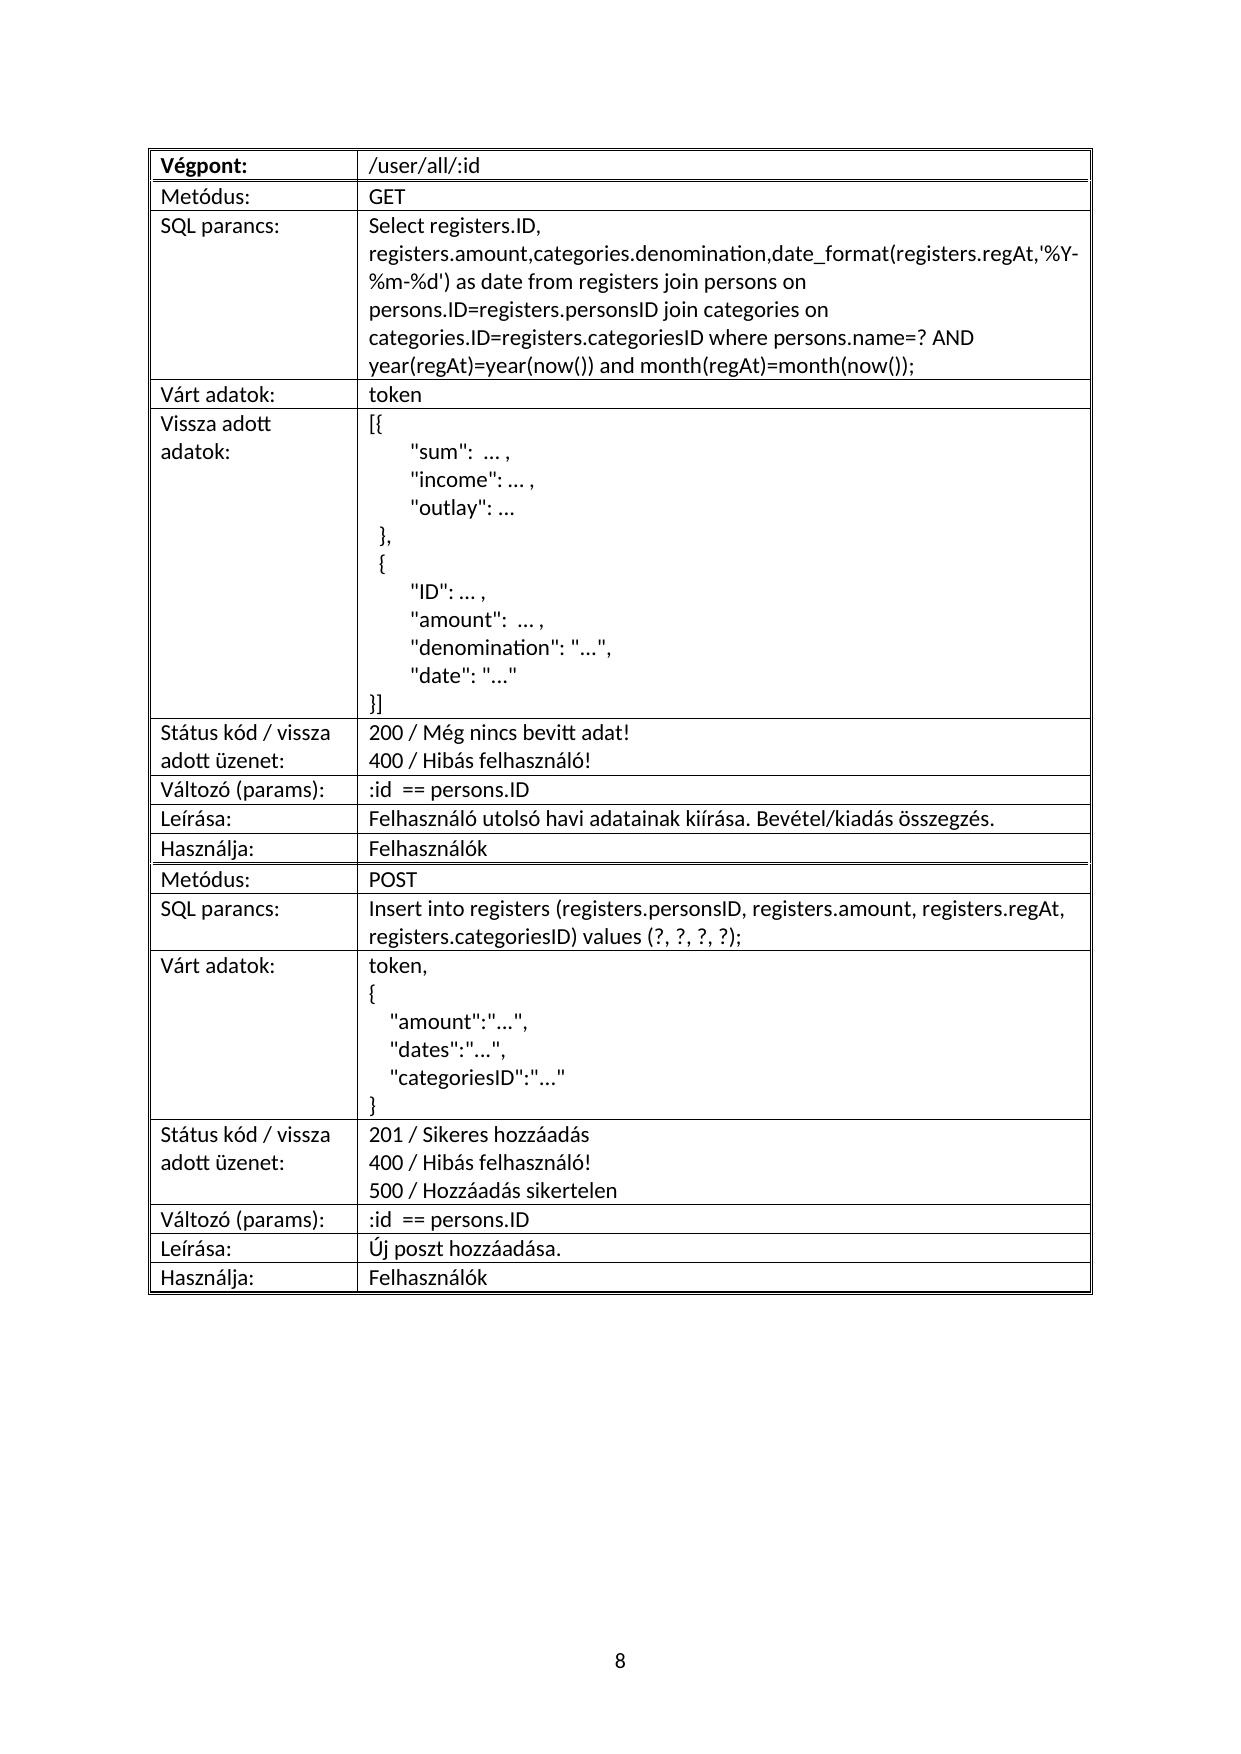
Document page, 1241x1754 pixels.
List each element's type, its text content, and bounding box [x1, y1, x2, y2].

table_cell Használja: [151, 834, 357, 862]
table_cell Felhasználók [358, 1263, 1090, 1291]
table_cell Változó (params): [151, 1205, 357, 1233]
table_cell Leírása: [151, 1234, 357, 1262]
table_header /user/all/:id [358, 151, 1090, 179]
table_cell Felhasználók [358, 834, 1090, 862]
table_cell token [358, 380, 1090, 408]
table_cell Használja: [151, 1263, 357, 1291]
table_cell Metódus: [151, 179, 357, 210]
table_cell Insert into registers (registers.personsID, registers.amount, registers.regAt, registers.categoriesID) values (?, ?, ?, ?); [358, 894, 1090, 950]
table_cell SQL parancs: [151, 211, 357, 379]
table_cell Státus kód / vissza adott üzenet: [151, 719, 357, 774]
table_cell Metódus: [151, 862, 357, 893]
table_header Végpont: [151, 151, 357, 179]
table_cell Státus kód / vissza adott üzenet: [151, 1120, 357, 1204]
table_cell token, { "amount":"...", "dates":"...", "categoriesID":"..." } [358, 951, 1090, 1119]
table_cell 200 / Még nincs bevitt adat! 400 / Hibás felhasználó! [358, 719, 1090, 774]
table_cell [{ "sum": … , "income": … , "outlay": ... }, { "ID": … , "amount": … , "denomination": "...", "date": "..." }] [358, 409, 1090, 717]
table_cell Várt adatok: [151, 380, 357, 408]
table_cell Várt adatok: [151, 951, 357, 1119]
table_cell GET [358, 179, 1090, 210]
table_cell Új poszt hozzáadása. [358, 1234, 1090, 1262]
table_cell :id == persons.ID [358, 776, 1090, 803]
table_cell :id == persons.ID [358, 1205, 1090, 1233]
table_cell SQL parancs: [151, 894, 357, 950]
table_cell Leírása: [151, 805, 357, 833]
table_cell Felhasználó utolsó havi adatainak kiírása. Bevétel/kiadás összegzés. [358, 805, 1090, 833]
table_cell 201 / Sikeres hozzáadás 400 / Hibás felhasználó! 500 / Hozzáadás sikertelen [358, 1120, 1090, 1204]
table_cell Select registers.ID, registers.amount,categories.denomination,date_format(registers.regAt,'%Y-%m-%d') as date from registers join persons on persons.ID=registers.personsID join categories on categories.ID=registers.categoriesID where persons.name=? AND year(regAt)=year(now()) and month(regAt)=month(now()); [358, 211, 1090, 379]
table_cell Változó (params): [151, 776, 357, 803]
table_cell Vissza adott adatok: [151, 409, 357, 717]
table_cell POST [358, 862, 1090, 893]
